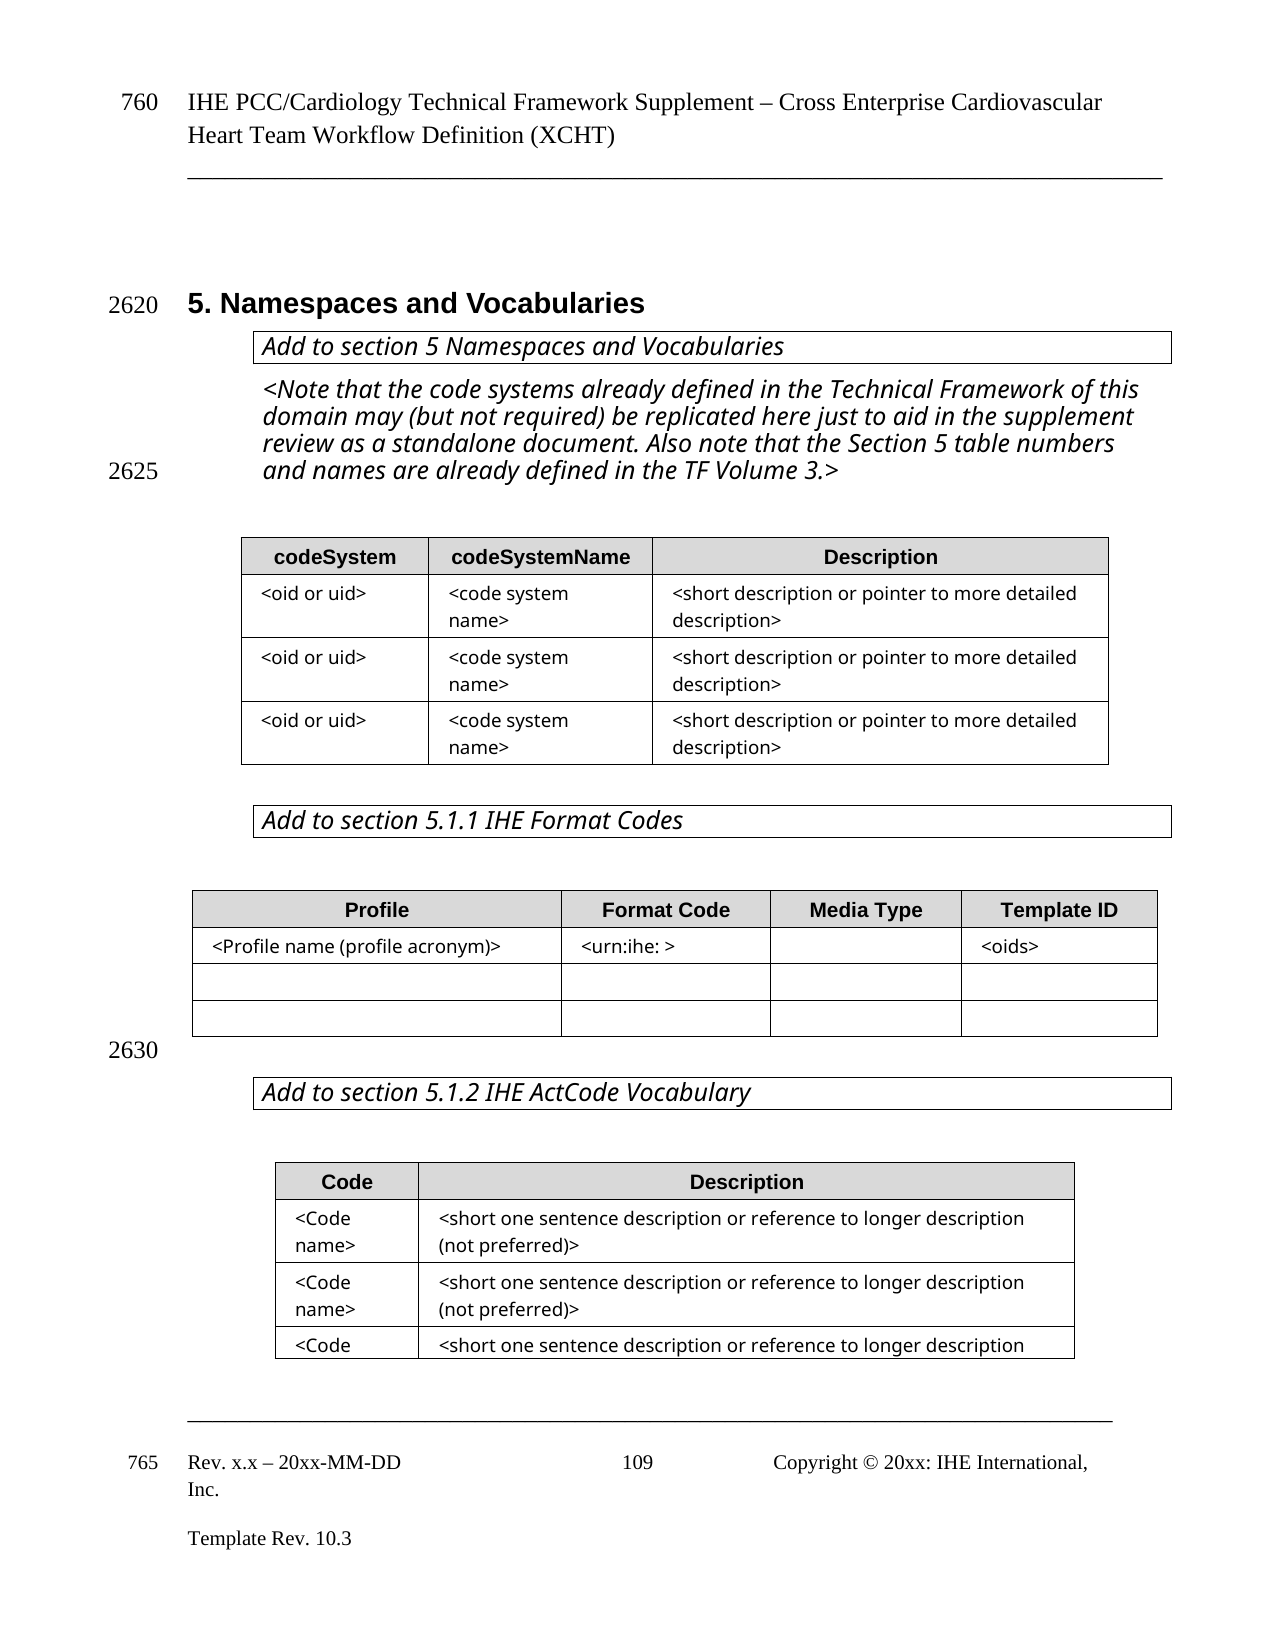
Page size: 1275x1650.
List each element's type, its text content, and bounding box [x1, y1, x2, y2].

table_cell [562, 1001, 770, 1036]
table_header Code [276, 1163, 418, 1199]
text <Note that the code systems already defined in the Technical Framework of this domain may (but not required) be replicated here just to aid in the supplement review as a standalone document. Also note that the Section 5 table numbers and names are already defined in the TF Volume 3.> [262, 377, 1162, 485]
table_header Profile [193, 891, 561, 927]
table_cell <oid or uid> [242, 575, 428, 637]
table_cell [771, 928, 961, 963]
table_cell <Code name> [276, 1200, 418, 1262]
table_cell <urn:ihe: > [562, 928, 770, 963]
subtitle 5. Namespaces and Vocabularies [187, 286, 1162, 320]
table_cell [193, 964, 561, 1000]
table_cell <short description or pointer to more detailed description> [653, 575, 1108, 637]
table_header codeSystemName [429, 538, 652, 574]
table_header Description [419, 1163, 1074, 1199]
table_cell <short description or pointer to more detailed description> [653, 638, 1108, 701]
table_cell [771, 1001, 961, 1036]
table_header Media Type [771, 891, 961, 927]
table_cell [962, 964, 1157, 1000]
table_cell [562, 964, 770, 1000]
table_cell <short description or pointer to more detailed description> [653, 702, 1108, 764]
table_cell <short one sentence description or reference to longer description (not preferred)> [419, 1200, 1074, 1262]
table_cell <code system name> [429, 575, 652, 637]
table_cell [419, 1327, 1074, 1358]
table_cell [962, 1001, 1157, 1036]
table_cell [193, 1001, 561, 1036]
table_header codeSystem [242, 538, 428, 574]
table_cell <code system name> [429, 638, 652, 701]
table_cell <oids> [962, 928, 1157, 963]
table_cell <Code name> [276, 1263, 418, 1326]
table_cell <Profile name (profile acronym)> [193, 928, 561, 963]
table_cell <code system name> [429, 702, 652, 764]
table_cell <Code name> [276, 1327, 418, 1358]
table_header Format Code [562, 891, 770, 927]
table_header Template ID [962, 891, 1157, 927]
text Add to section 5.1.2 IHE ActCode Vocabulary [254, 1078, 1171, 1109]
table_cell <oid or uid> [242, 638, 428, 701]
text Add to section 5.1.1 IHE Format Codes [254, 806, 1171, 837]
text Add to section 5 Namespaces and Vocabularies [254, 332, 1171, 363]
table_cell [419, 1263, 1074, 1326]
table_header Description [653, 538, 1108, 574]
table_cell <oid or uid> [242, 702, 428, 764]
table_cell [771, 964, 961, 1000]
